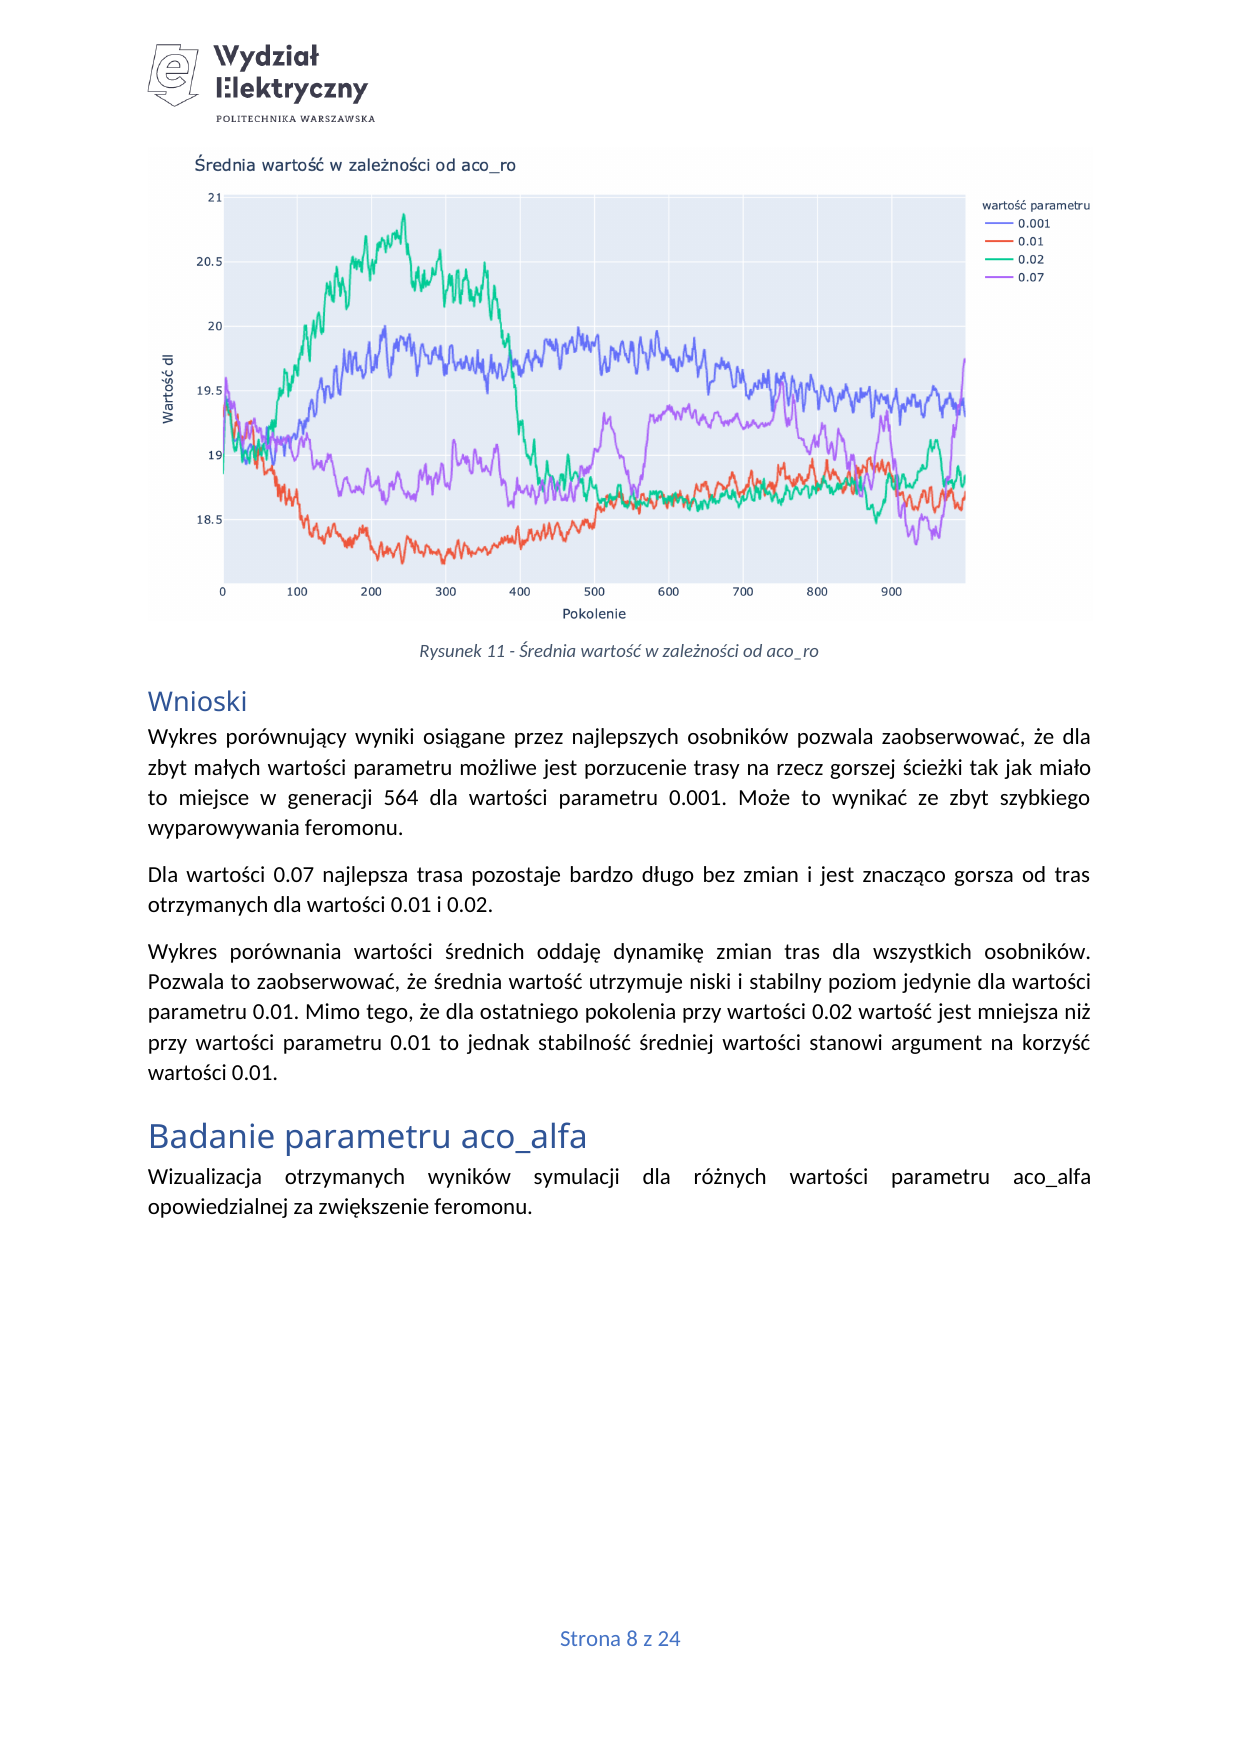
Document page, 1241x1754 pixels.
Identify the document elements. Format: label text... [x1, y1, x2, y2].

text Wykres porównujący wyniki osiągane przez najlepszych osobników pozwala zaobserwować, że dla zbyt małych wartości parametru możliwe jest porzucenie trasy na rzecz gorszej ścieżki tak jak miało to miejsce w generacji 564 dla wartości parametru 0.001. Może to wynikać ze zbyt szybkiego wyparowywania feromonu. [148, 722, 1093, 841]
text Rysunek 11 - Średnia wartość w zależności od aco_ro [148, 639, 1093, 662]
picture [147, 147, 1093, 621]
text Wykres porównania wartości średnich oddaję dynamikę zmian tras dla wszystkich osobników. Pozwala to zaobserwować, że średnia wartość utrzymuje niski i stabilny poziom jedynie dla wartości parametru 0.01. Mimo tego, że dla ostatniego pokolenia przy wartości 0.02 wartość jest mniejsza niż przy wartości parametru 0.01 to jednak stabilność średniej wartości stanowi argument na korzyść wartości 0.01. [148, 937, 1093, 1086]
text Wizualizacja otrzymanych wyników symulacji dla różnych wartości parametru aco_alfa opowiedzialnej za zwiększenie feromonu. [148, 1162, 1093, 1220]
text Dla wartości 0.07 najlepsza trasa pozostaje bardzo długo bez zmian i jest znacząco gorsza od tras otrzymanych dla wartości 0.01 i 0.02. [148, 860, 1093, 918]
subtitle Badanie parametru aco_alfa [148, 1113, 1093, 1158]
picture [147, 44, 375, 122]
subtitle Wnioski [148, 683, 1093, 719]
